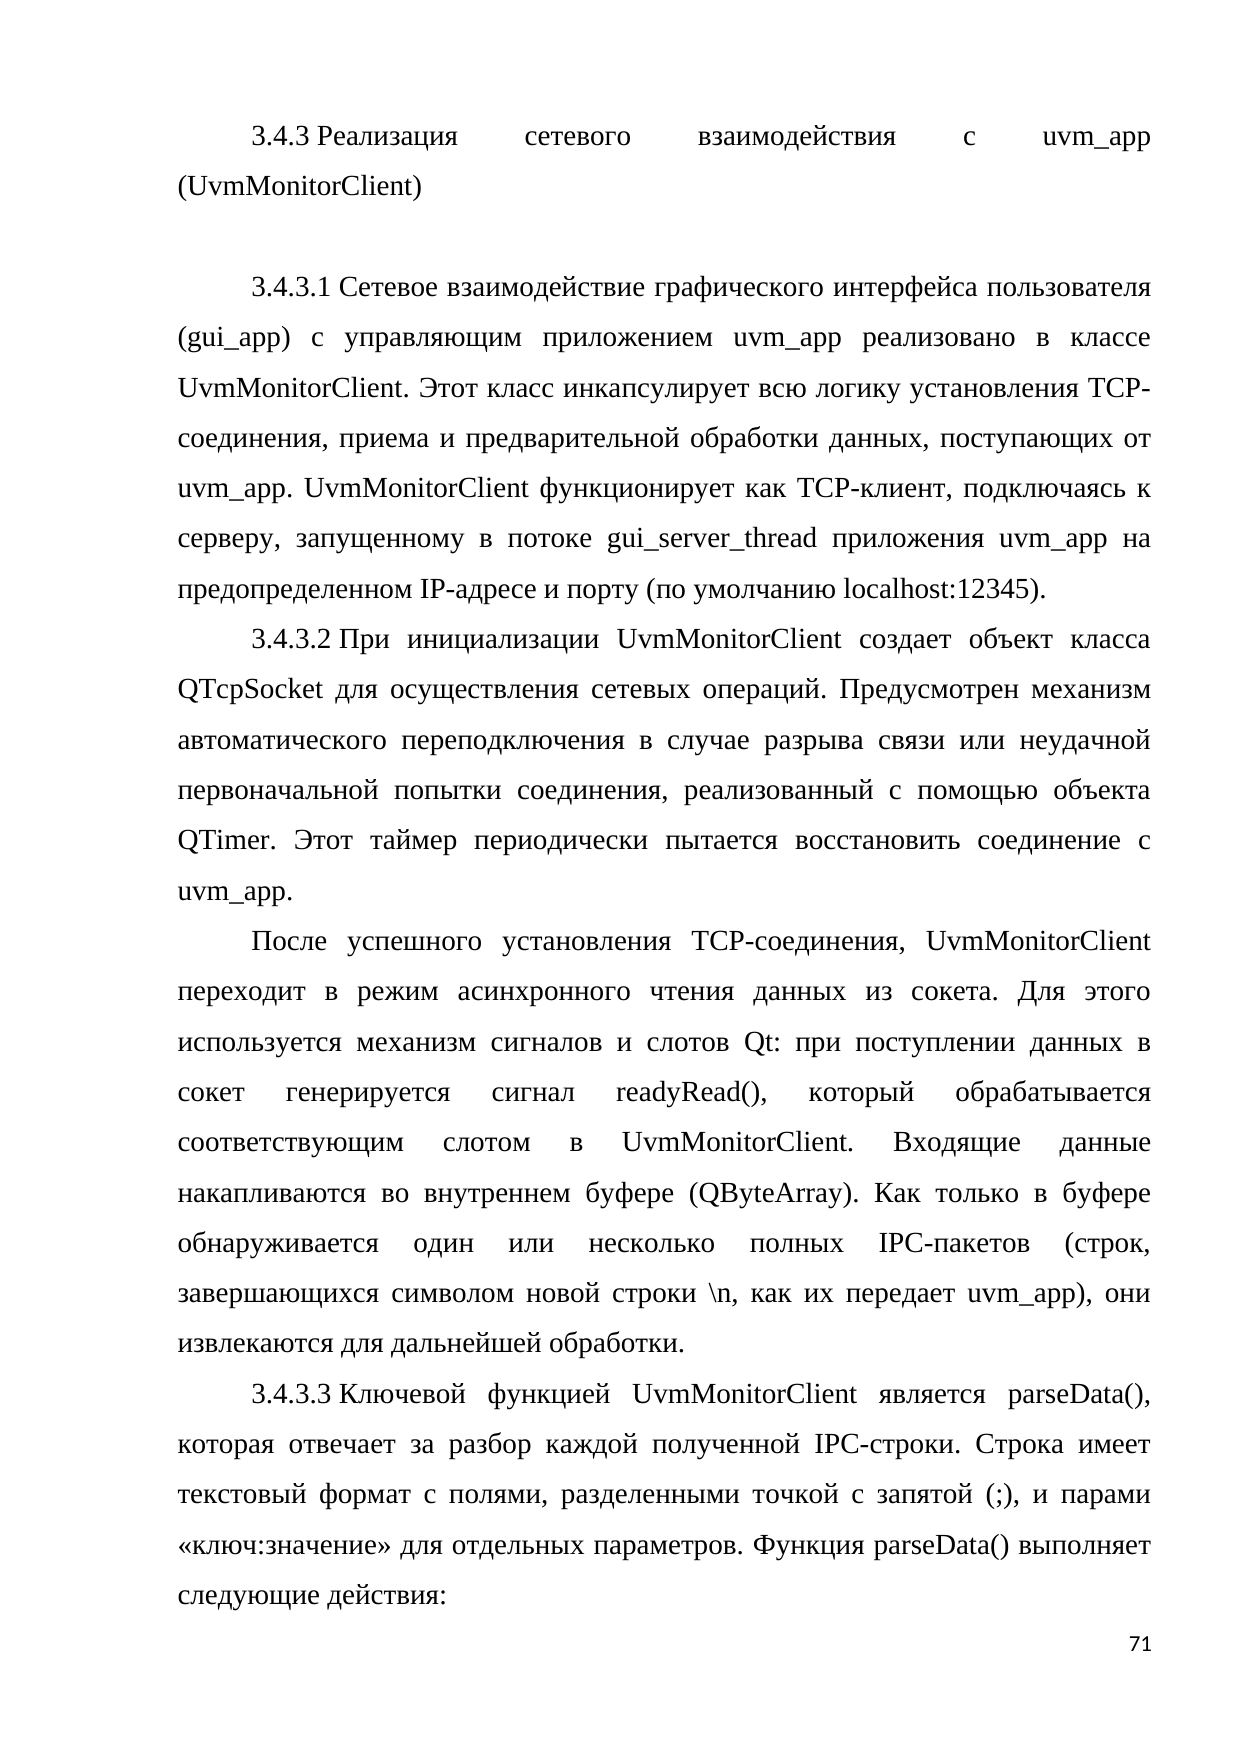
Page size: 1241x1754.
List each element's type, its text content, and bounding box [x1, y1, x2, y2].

text Сетевое взаимодействие графического интерфейса пользователя (gui_app) с управляющим приложением uvm_app реализовано в классе UvmMonitorClient. Этот класс инкапсулирует всю логику установления TCP-соединения, приема и предварительной обработки данных, поступающих от uvm_app. UvmMonitorClient функционирует как TCP-клиент, подключаясь к серверу, запущенному в потоке gui_server_thread приложения uvm_app на предопределенном IP-адресе и порту (по умолчанию localhost:12345). [177, 269, 1152, 604]
text При инициализации UvmMonitorClient создает объект класса QTcpSocket для осуществления сетевых операций. Предусмотрен механизм автоматического переподключения в случае разрыва связи или неудачной первоначальной попытки соединения, реализованный с помощью объекта QTimer. Этот таймер периодически пытается восстановить соединение с uvm_app. [177, 621, 1152, 906]
text Ключевой функцией UvmMonitorClient является parseData(), которая отвечает за разбор каждой полученной IPC-строки. Строка имеет текстовый формат с полями, разделенными точкой с запятой (;), и парами «ключ:значение» для отдельных параметров. Функция parseData() выполняет следующие действия: [177, 1376, 1152, 1611]
text Реализация сетевого взаимодействия с uvm_app (UvmMonitorClient) [177, 118, 1152, 202]
text После успешного установления TCP-соединения, UvmMonitorClient переходит в режим асинхронного чтения данных из сокета. Для этого используется механизм сигналов и слотов Qt: при поступлении данных в сокет генерируется сигнал readyRead(), который обрабатывается соответствующим слотом в UvmMonitorClient. Входящие данные накапливаются во внутреннем буфере (QByteArray). Как только в буфере обнаруживается один или несколько полных IPC-пакетов (строк, завершающихся символом новой строки \n, как их передает uvm_app), они извлекаются для дальнейшей обработки. [177, 923, 1152, 1359]
